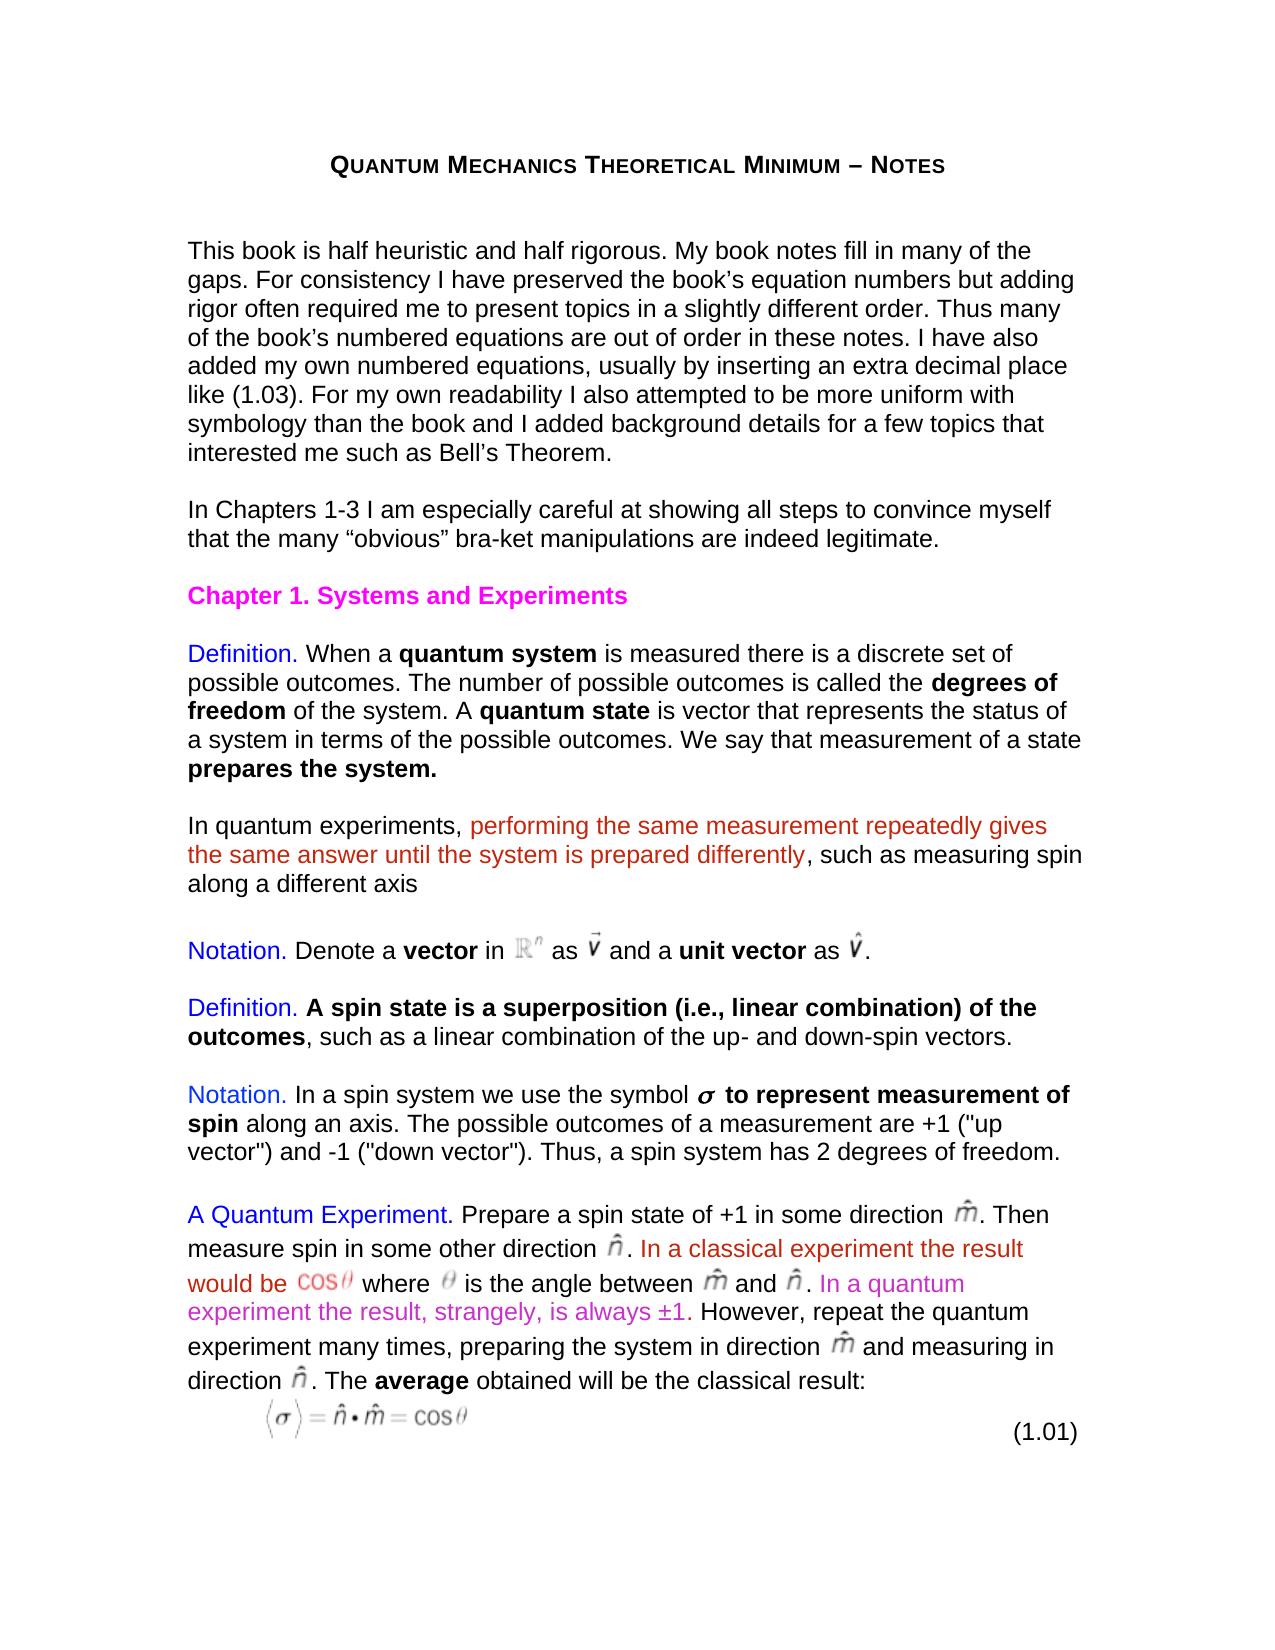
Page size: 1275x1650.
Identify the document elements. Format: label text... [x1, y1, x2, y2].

text Notation. Denote a vector in as and a unit vector as . [187, 926, 1087, 965]
text This book is half heuristic and half rigorous. My book notes fill in many of the gaps. For consistency I have preserved the book’s equation numbers but adding rigor often required me to present topics in a slightly different order. Thus many of the book’s numbered equations are out of order in these notes. I have also added my own numbered equations, usually by inserting an extra decimal place like (1.03). For my own readability I also attempted to be more uniform with symbology than the book and I added background details for a few topics that interested me such as Bell’s Theorem. [187, 236, 1087, 466]
text Definition. A spin state is a superposition (i.e., linear combination) of the outcomes, such as a linear combination of the up- and down-spin vectors. [187, 993, 1087, 1051]
text (1.01) [187, 1394, 1087, 1446]
text In Chapters 1-3 I am especially careful at showing all steps to convince myself that the many “obvious” bra-ket manipulations are indeed legitimate. [187, 495, 1087, 552]
text A Quantum Experiment. Prepare a spin state of +1 in some direction . Then measure spin in some other direction . In a classical experiment the result would be where is the angle between and . In a quantum experiment the result, strangely, is always ±1. However, repeat the quantum experiment many times, preparing the system in direction and measuring in direction . The average obtained will be the classical result: [187, 1195, 1087, 1394]
text Notation. In a spin system we use the symbol  to represent measurement of spin along an axis. The possible outcomes of a measurement are +1 ("up vector") and -1 ("down vector"). Thus, a spin system has 2 degrees of freedom. [187, 1080, 1087, 1166]
text Definition. When a quantum system is measured there is a discrete set of possible outcomes. The number of possible outcomes is called the degrees of freedom of the system. A quantum state is vector that represents the status of a system in terms of the possible outcomes. We say that measurement of a state prepares the system. [187, 639, 1087, 782]
text Chapter 1. Systems and Experiments [187, 581, 1087, 610]
text In quantum experiments, performing the same measurement repeatedly gives the same answer until the system is prepared differently, such as measuring spin along a different axis [187, 811, 1087, 897]
text Quantum Mechanics Theoretical Minimum – Notes [187, 150, 1087, 179]
